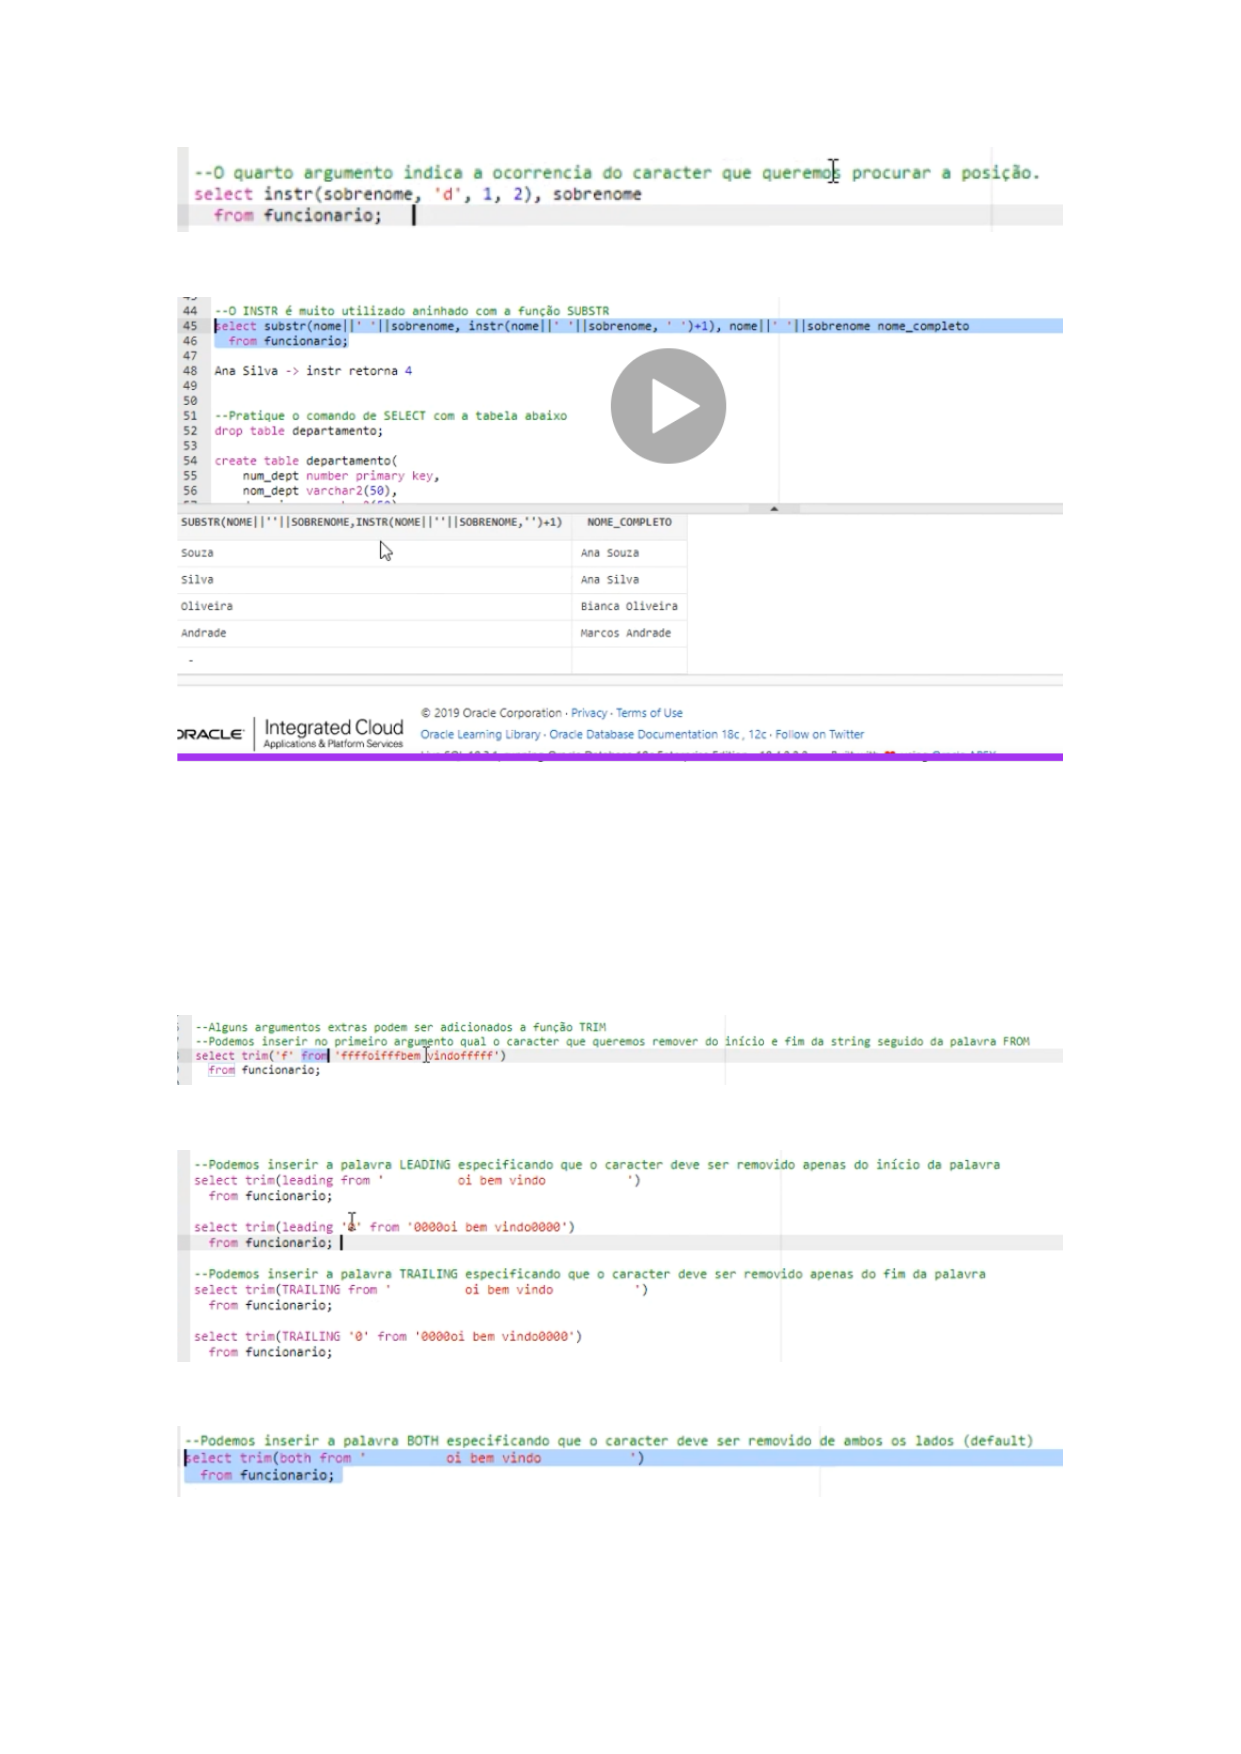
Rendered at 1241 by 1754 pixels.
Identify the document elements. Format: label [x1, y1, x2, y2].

picture [177, 1015, 1063, 1085]
picture [177, 297, 1063, 762]
picture [177, 1150, 1063, 1362]
picture [177, 147, 1063, 232]
picture [177, 1426, 1063, 1497]
